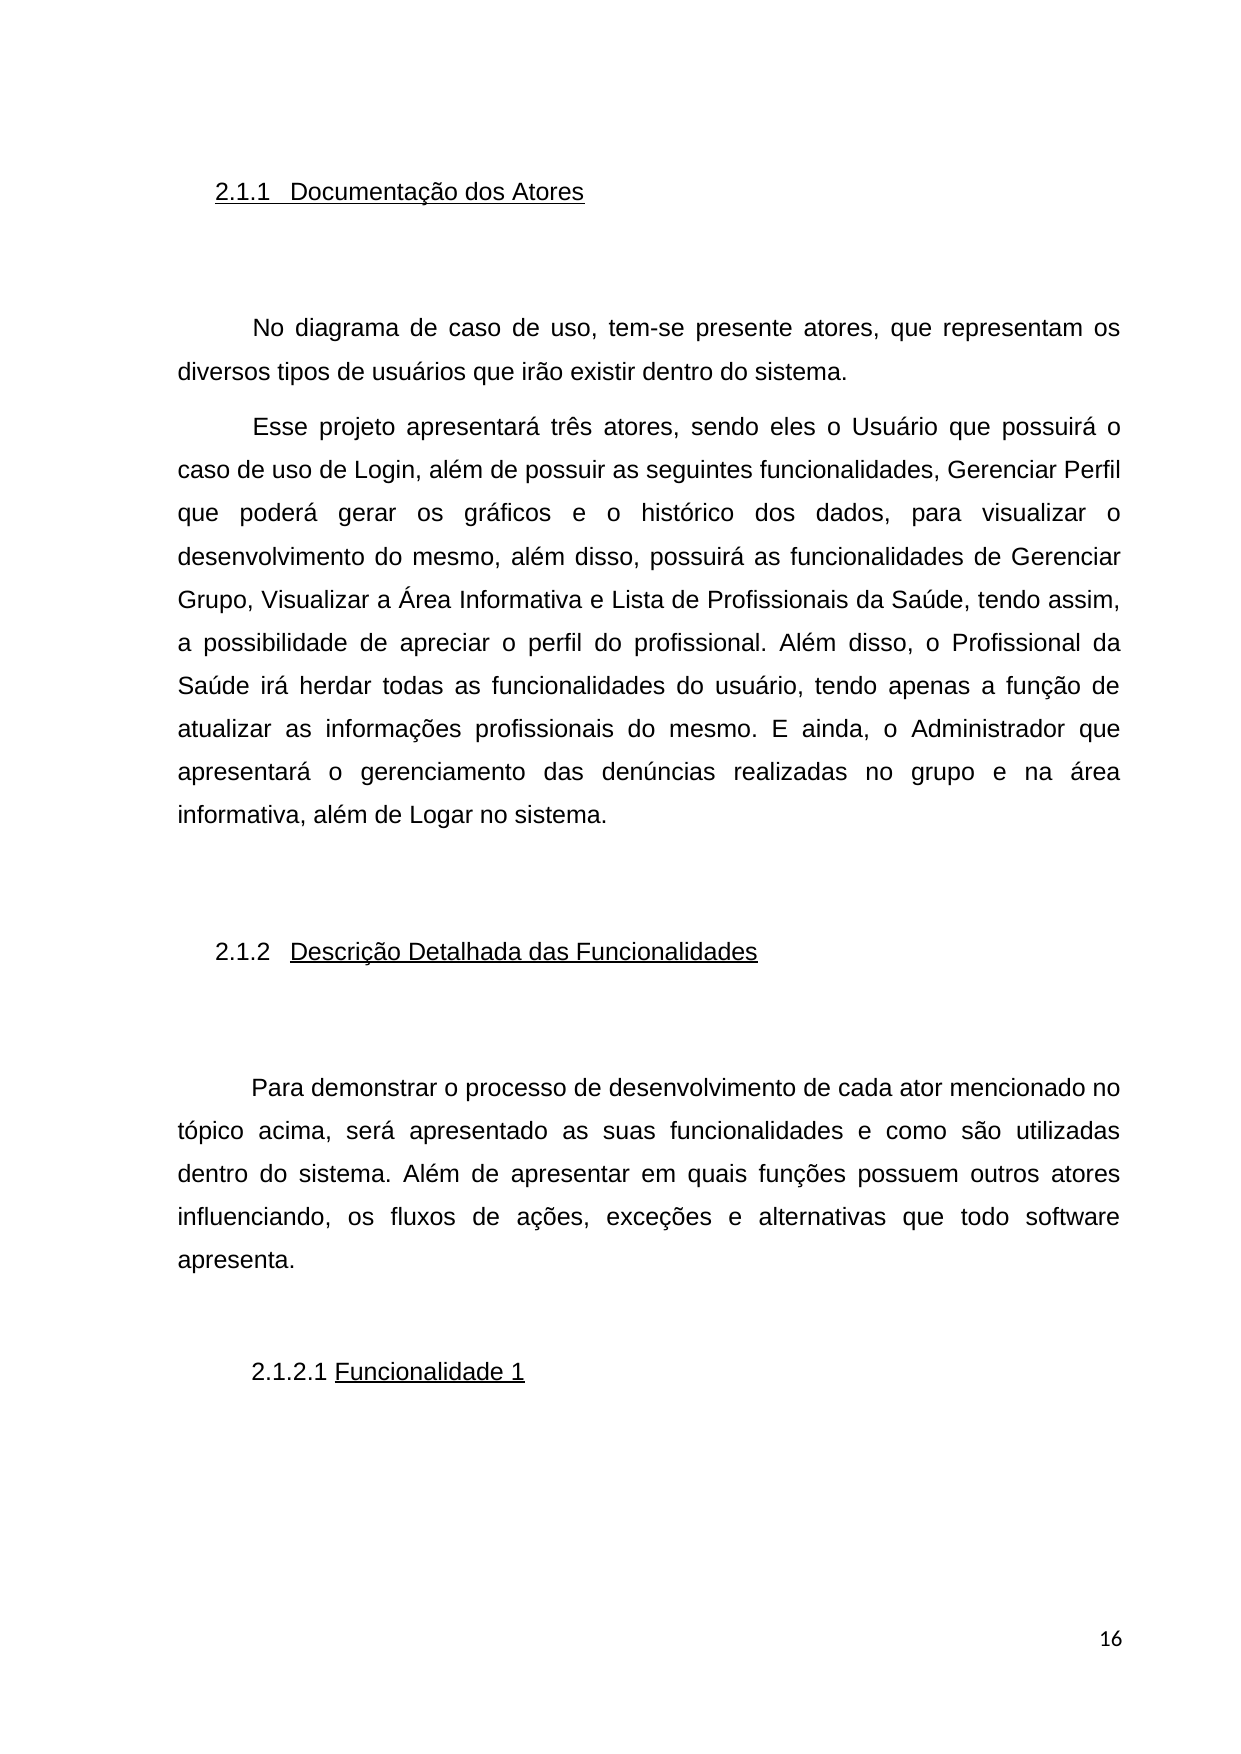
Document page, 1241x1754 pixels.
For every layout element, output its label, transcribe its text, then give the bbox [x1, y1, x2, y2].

text Esse projeto apresentará três atores, sendo eles o Usuário que possuirá o caso de uso de Login, além de possuir as seguintes funcionalidades, Gerenciar Perfil que poderá gerar os gráficos e o histórico dos dados, para visualizar o desenvolvimento do mesmo, além disso, possuirá as funcionalidades de Gerenciar Grupo, Visualizar a Área Informativa e Lista de Profissionais da Saúde, tendo assim, a possibilidade de apreciar o perfil do profissional. Além disso, o Profissional da Saúde irá herdar todas as funcionalidades do usuário, tendo apenas a função de atualizar as informações profissionais do mesmo. E ainda, o Administrador que apresentará o gerenciamento das denúncias realizadas no grupo e na área informativa, além de Logar no sistema. [177, 412, 1122, 829]
text No diagrama de caso de uso, tem-se presente atores, que representam os diversos tipos de usuários que irão existir dentro do sistema. [177, 313, 1122, 385]
text 2.1.2.1 Funcionalidade 1 [177, 1357, 1122, 1385]
text Para demonstrar o processo de desenvolvimento de cada ator mencionado no tópico acima, será apresentado as suas funcionalidades e como são utilizadas dentro do sistema. Além de apresentar em quais funções possuem outros atores influenciando, os fluxos de ações, exceções e alternativas que todo software apresenta. [177, 1073, 1122, 1274]
subtitle 2.1.1 Documentação dos Atores [215, 177, 1122, 206]
subtitle Descrição Detalhada das Funcionalidades [215, 937, 1122, 965]
